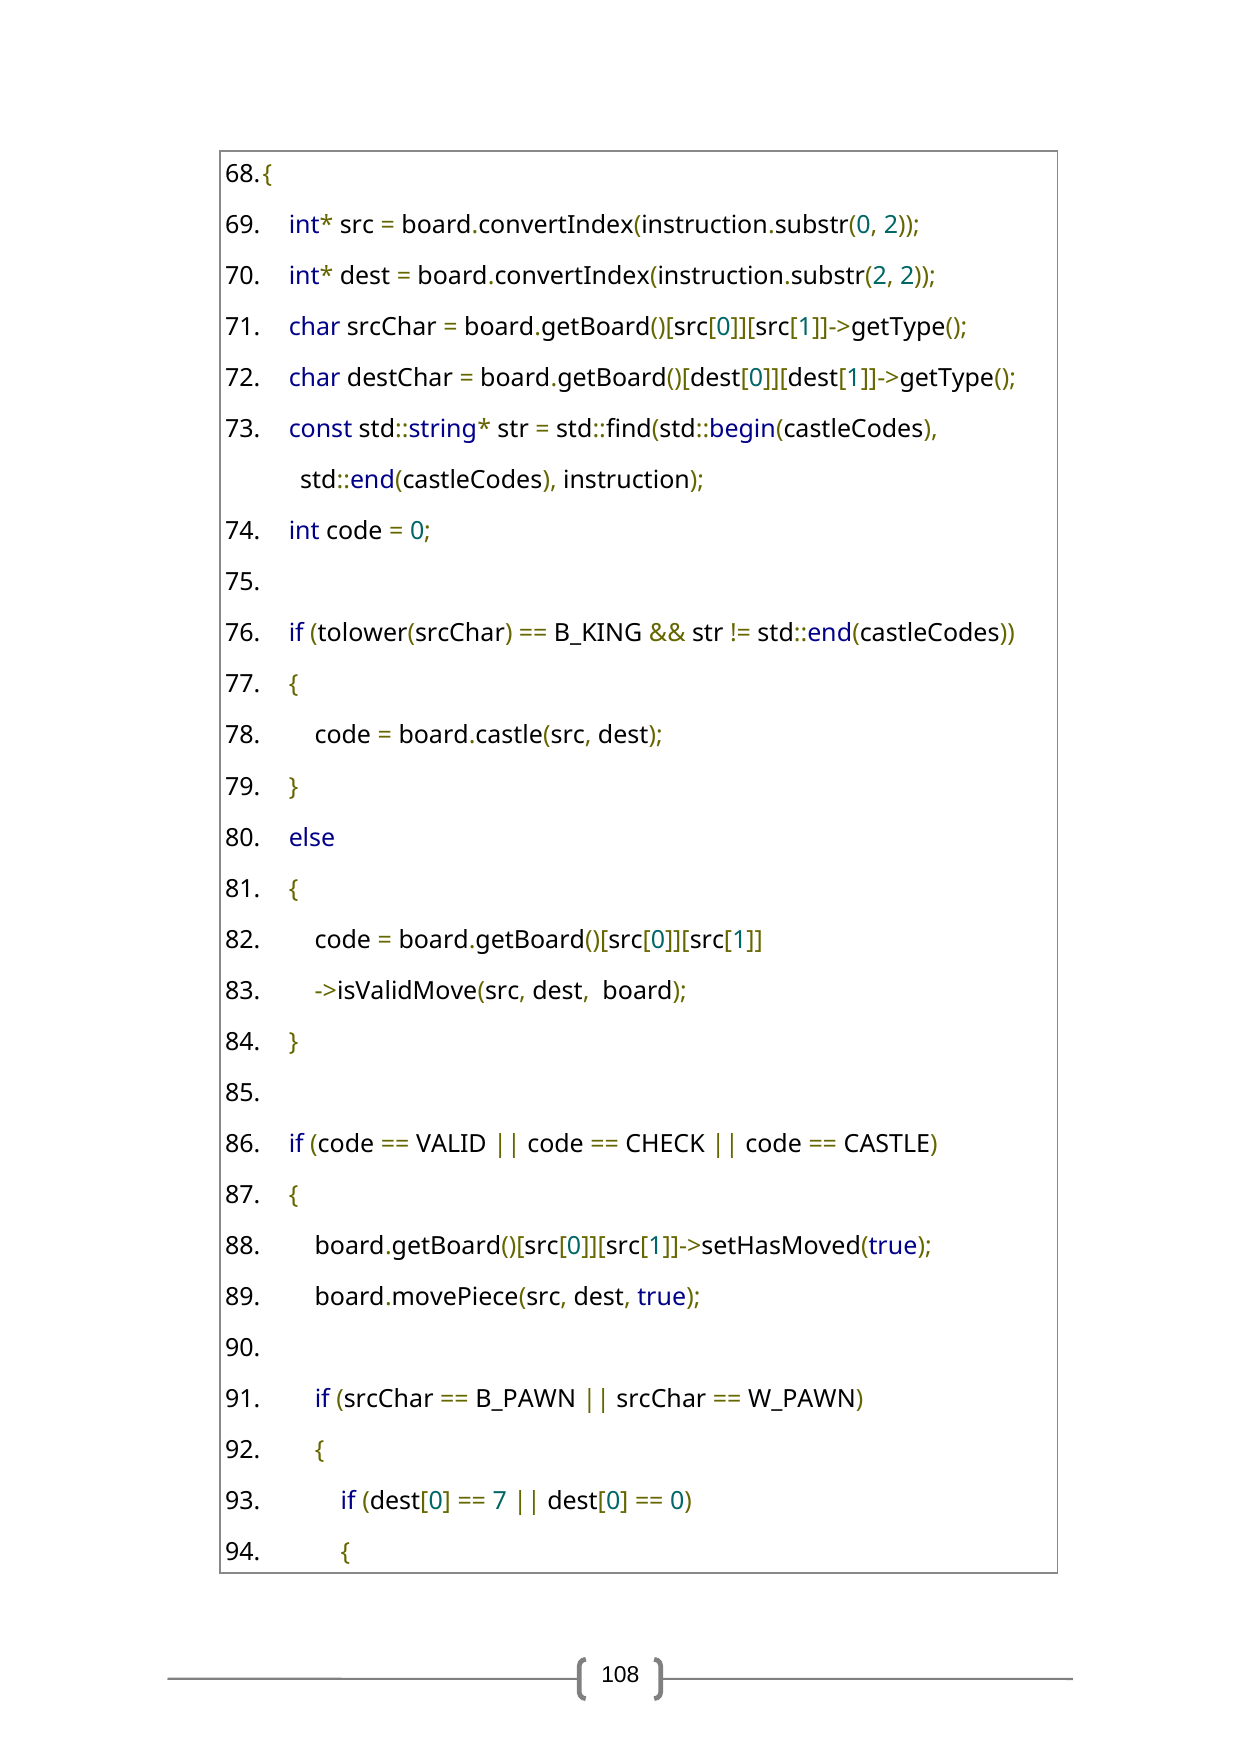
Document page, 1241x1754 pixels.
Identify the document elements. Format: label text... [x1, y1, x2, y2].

list if (dest[0] == 7 || dest[0] == 0) [221, 1477, 1057, 1517]
list const std::string* str = std::find(std::begin(castleCodes), std::end(castleCodes), instruction); [221, 405, 1057, 496]
list { [221, 864, 1057, 904]
list { [221, 1171, 1057, 1211]
list int* src = board.convertIndex(instruction.substr(0, 2)); [221, 201, 1057, 241]
list else [221, 813, 1057, 853]
list } [221, 762, 1057, 802]
list } [221, 1018, 1057, 1057]
list { [221, 152, 1057, 190]
list if (srcChar == B_PAWN || srcChar == W_PAWN) [221, 1375, 1057, 1415]
list char destChar = board.getBoard()[dest[0]][dest[1]]->getType(); [221, 354, 1057, 394]
list ->isValidMove(src, dest, board); [221, 967, 1057, 1006]
list board.getBoard()[src[0]][src[1]]->setHasMoved(true); [221, 1222, 1057, 1262]
list if (tolower(srcChar) == B_KING && str != std::end(castleCodes)) [221, 609, 1057, 649]
list { [221, 660, 1057, 700]
list code = board.castle(src, dest); [221, 711, 1057, 751]
list { [221, 1426, 1057, 1466]
list board.movePiece(src, dest, true); [221, 1273, 1057, 1313]
list int* dest = board.convertIndex(instruction.substr(2, 2)); [221, 252, 1057, 292]
list code = board.getBoard()[src[0]][src[1]] [221, 916, 1057, 955]
list char srcChar = board.getBoard()[src[0]][src[1]]->getType(); [221, 303, 1057, 343]
list { [221, 1528, 1057, 1572]
list if (code == VALID || code == CHECK || code == CASTLE) [221, 1120, 1057, 1159]
list int code = 0; [221, 507, 1057, 547]
